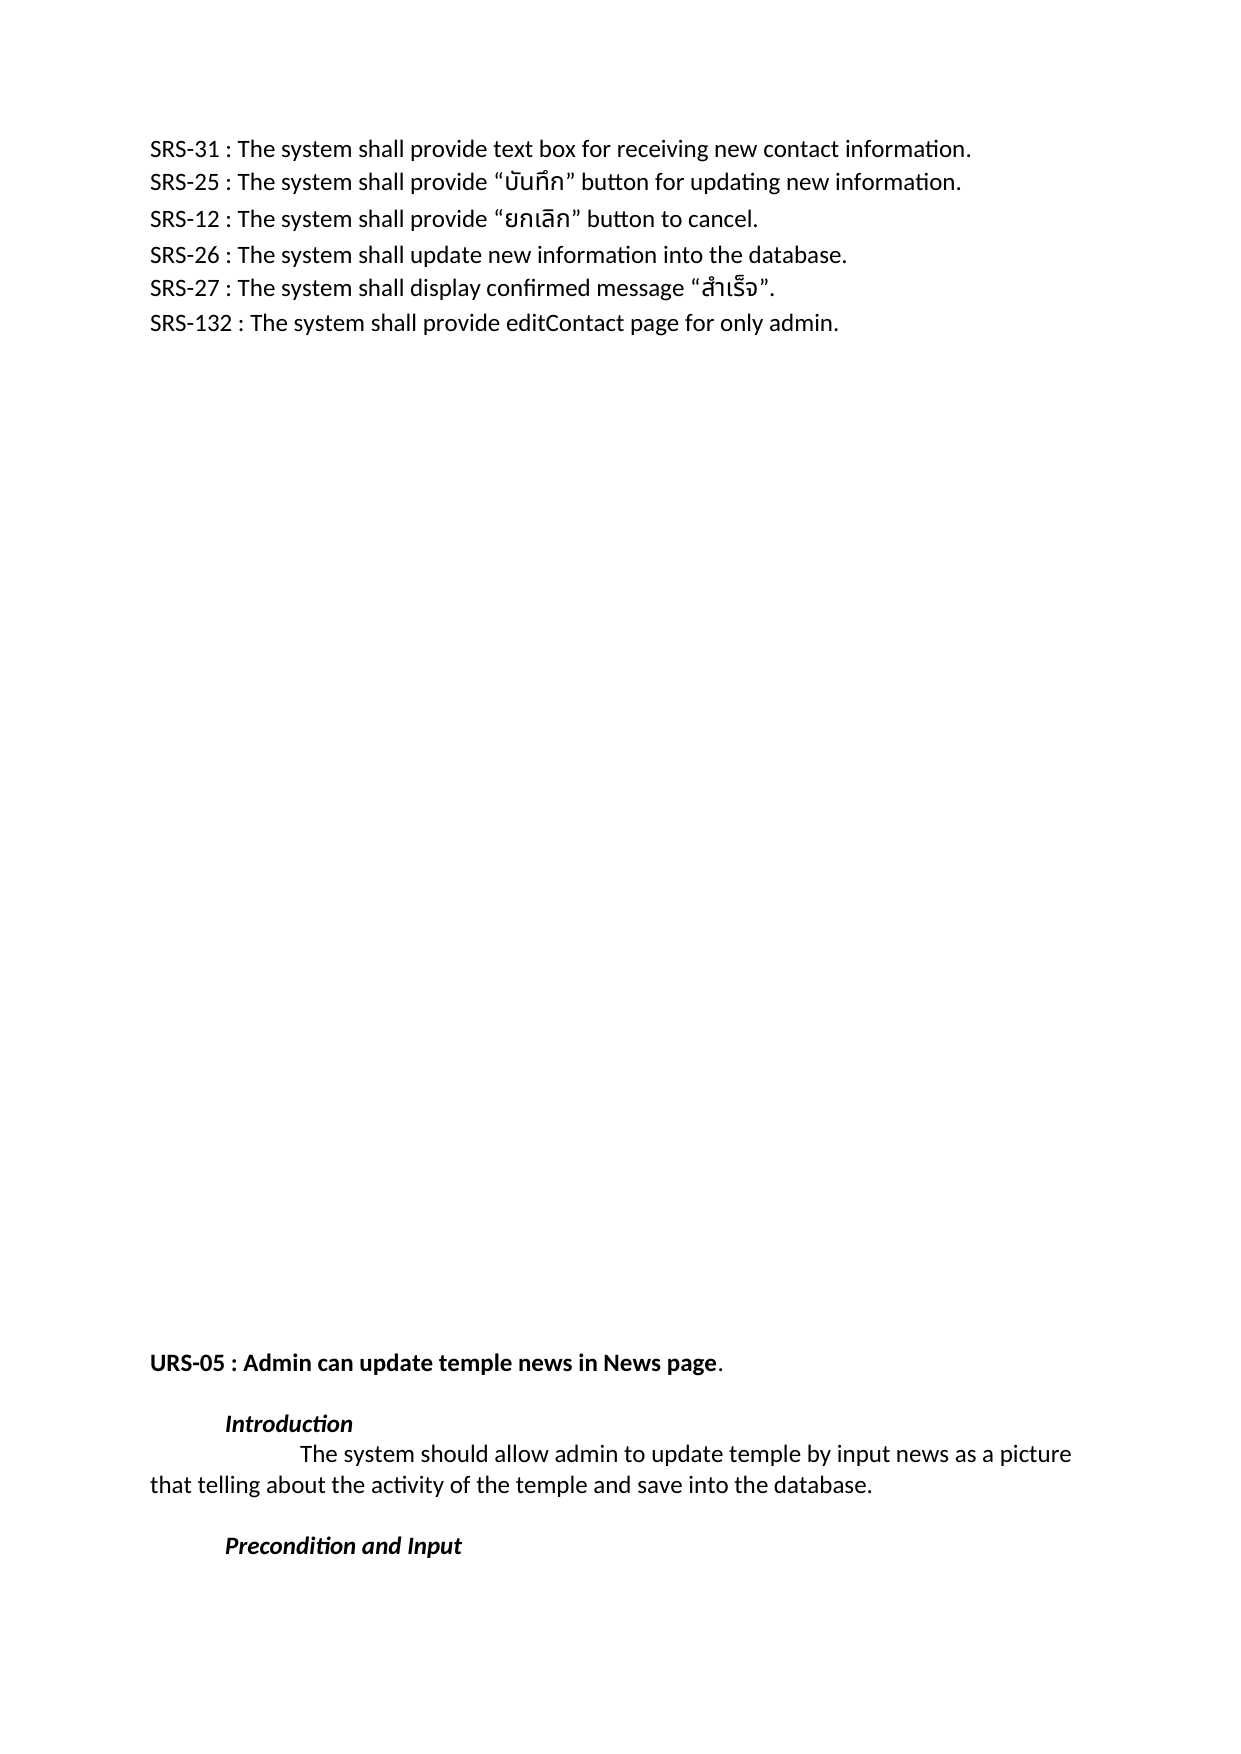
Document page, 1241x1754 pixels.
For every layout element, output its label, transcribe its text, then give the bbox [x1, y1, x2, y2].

text SRS-132 : The system shall provide editContact page for only admin. [150, 307, 1090, 338]
text SRS-26 : The system shall update new information into the database. [150, 239, 1090, 269]
text SRS-27 : The system shall display confirmed message “สำเร็จ”. [150, 269, 1090, 307]
text Introduction [150, 1408, 1090, 1438]
text SRS-31 : The system shall provide text box for receiving new contact information. [150, 133, 1090, 163]
text The system should allow admin to update temple by input news as a picture that telling about the activity of the temple and save into the database. [150, 1438, 1090, 1499]
text SRS-25 : The system shall provide “บันทึก” button for updating new information. [150, 163, 1090, 201]
text Precondition and Input [150, 1530, 1090, 1560]
text SRS-12 : The system shall provide “ยกเลิก” button to cancel. [150, 201, 1090, 239]
text URS-05 : Admin can update temple news in News page. [150, 1347, 1090, 1377]
